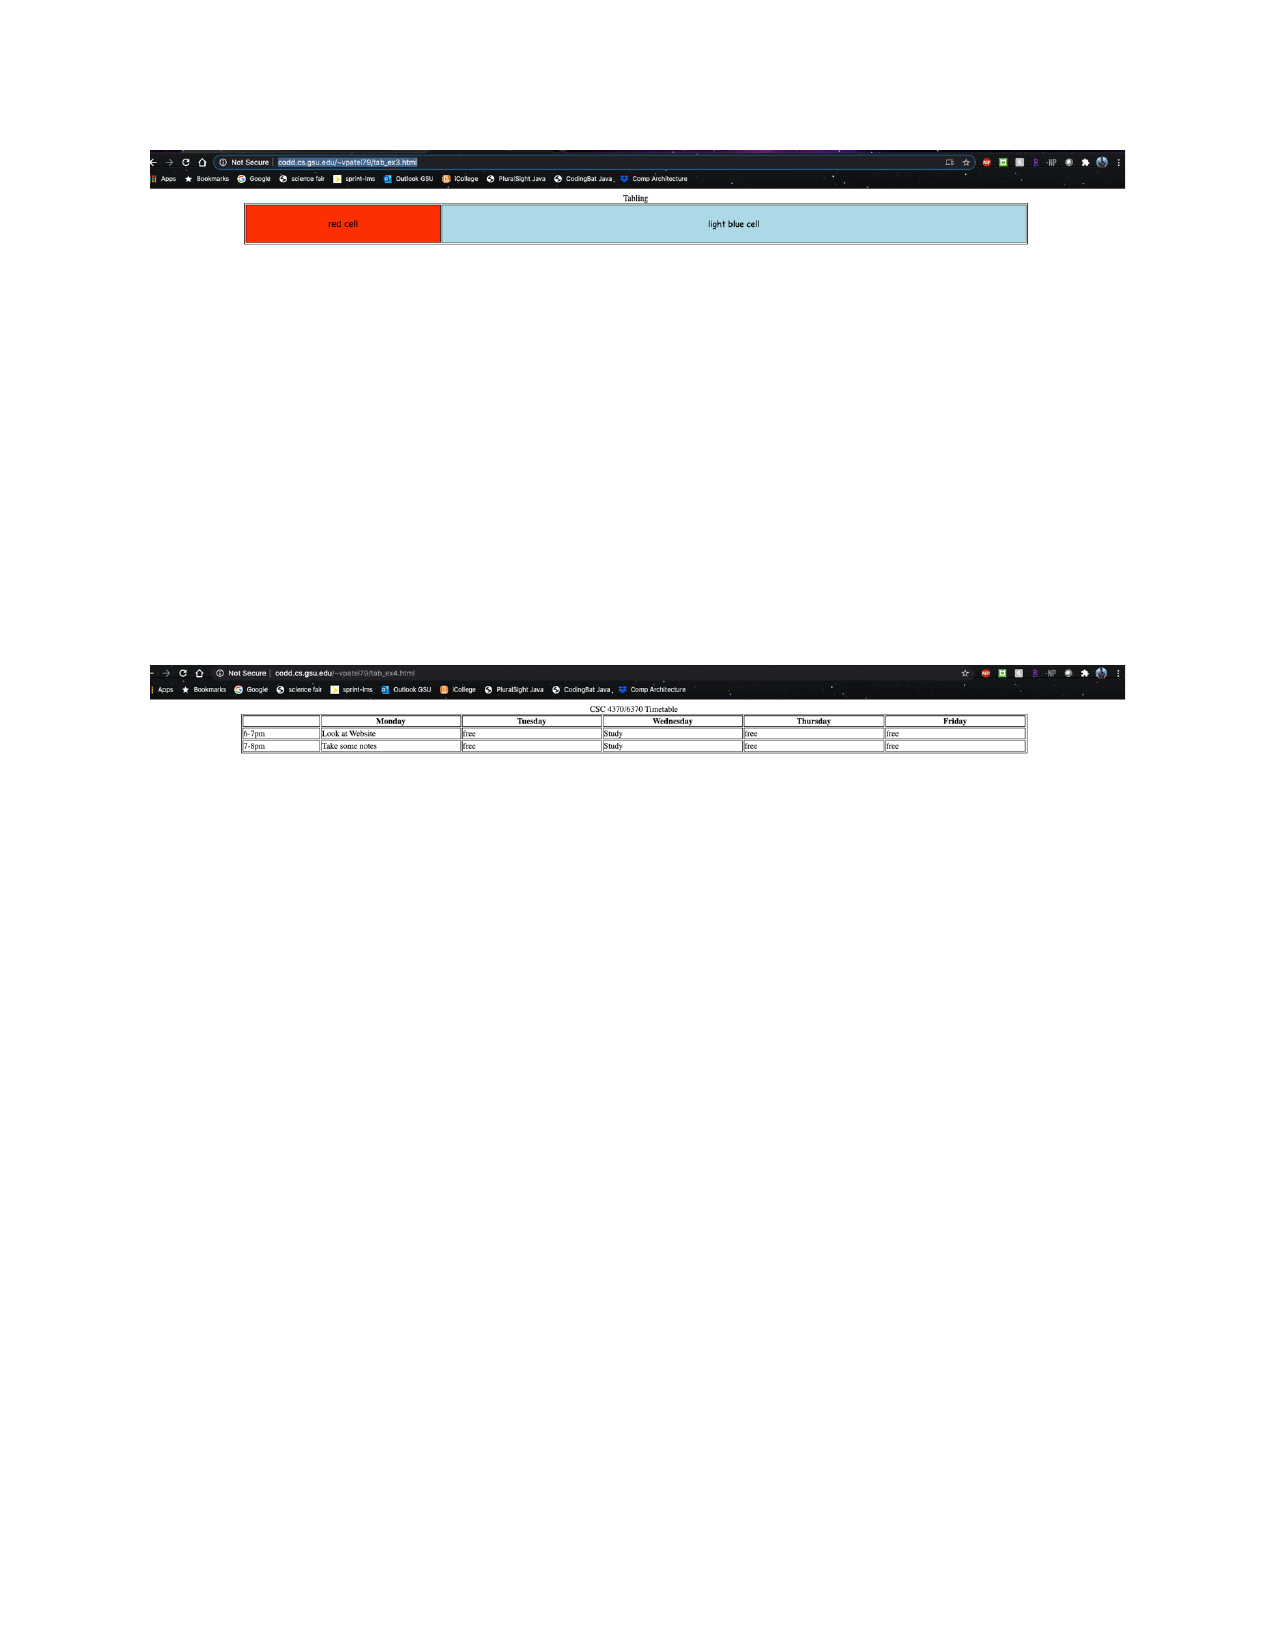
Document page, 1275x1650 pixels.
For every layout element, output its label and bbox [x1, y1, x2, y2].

picture [150, 150, 1125, 1179]
